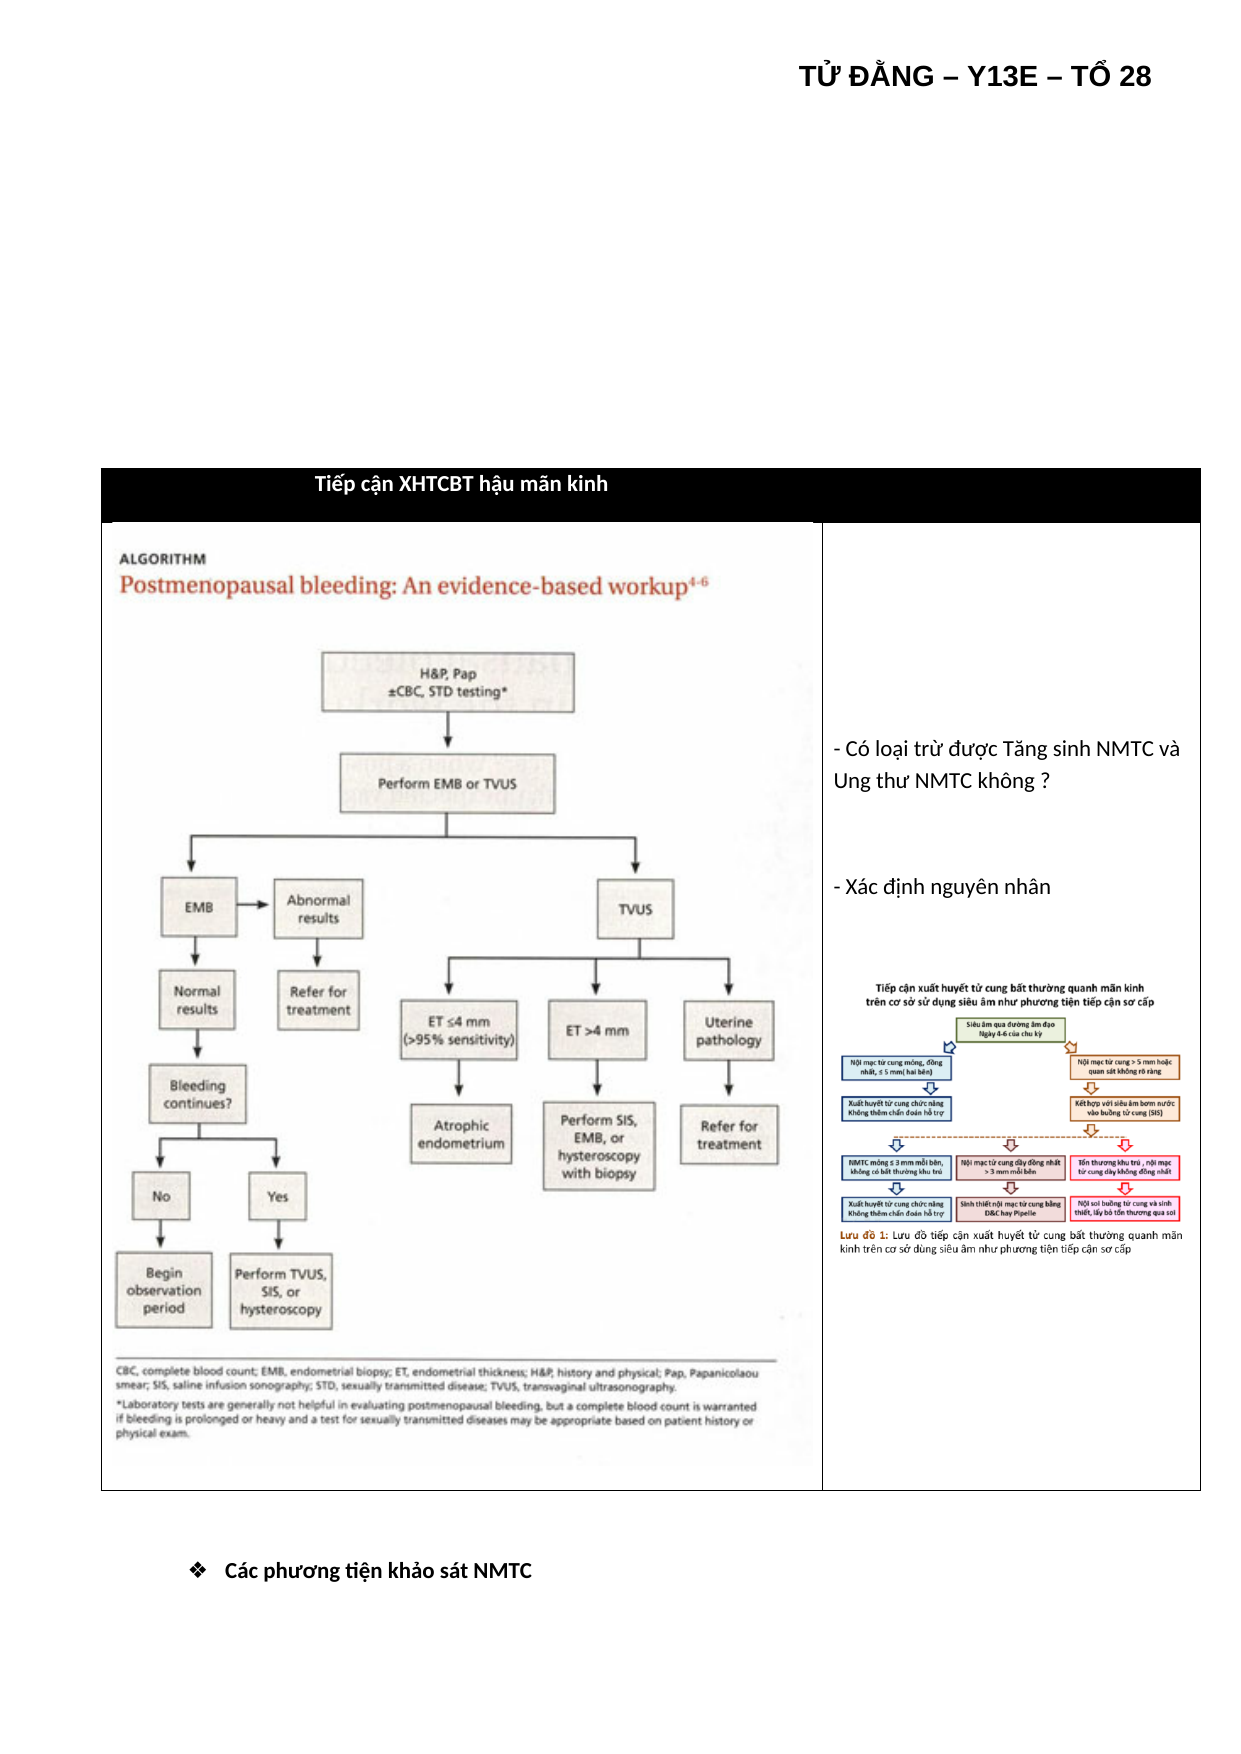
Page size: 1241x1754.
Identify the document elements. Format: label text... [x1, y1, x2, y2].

table_cell [102, 523, 822, 1490]
table_header Tiếp cận XHTCBT hậu mãn kinh [102, 469, 822, 522]
list Các phương tiện khảo sát NMTC [187, 1544, 1152, 1591]
picture [833, 978, 1191, 1255]
table_cell - Có loại trừ được Tăng sinh NMTC và Ung thư NMTC không ? - Xác định nguyên nhân [823, 523, 1200, 1490]
picture [112, 522, 814, 1466]
table_header [823, 469, 1200, 522]
